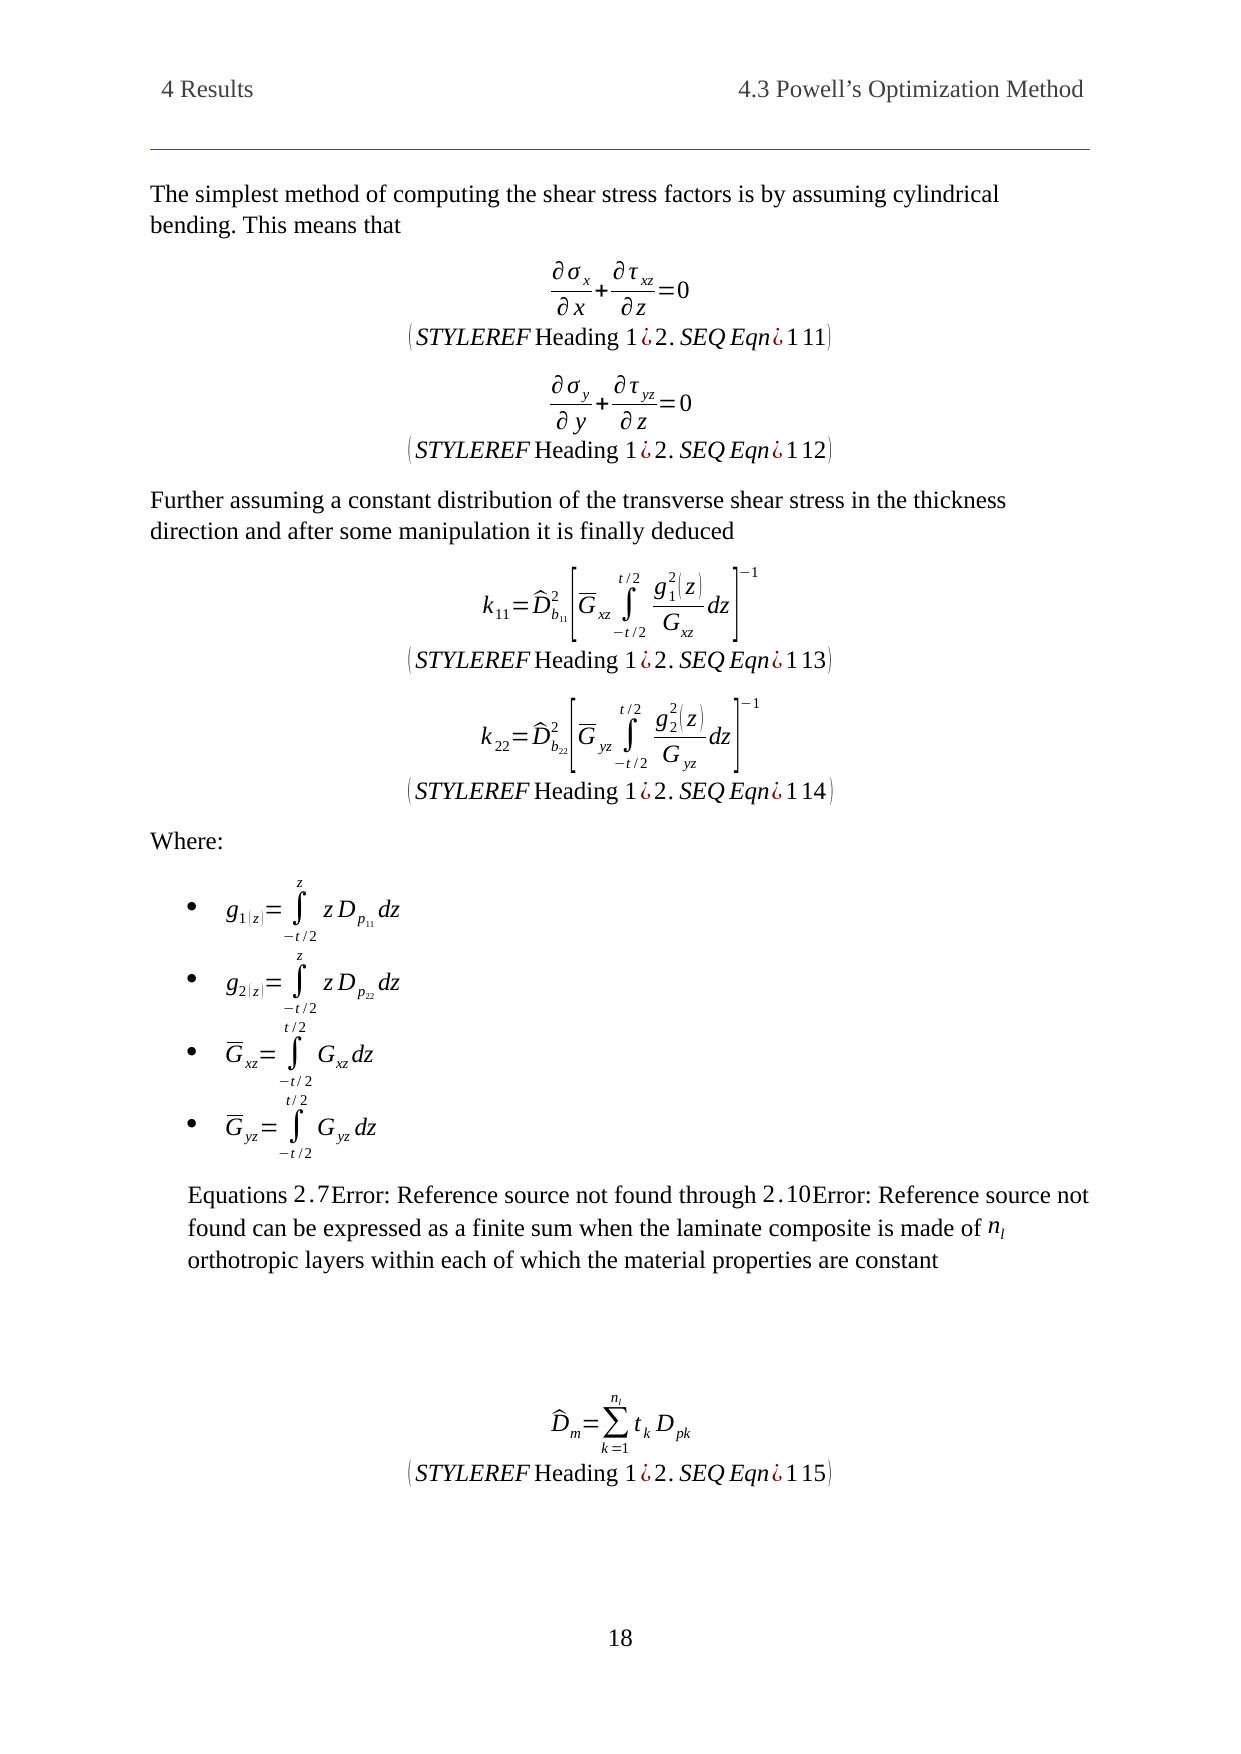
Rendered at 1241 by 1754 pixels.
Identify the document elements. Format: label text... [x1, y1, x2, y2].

text Equations through can be expressed as a finite sum when the laminate composite is made of orthotropic layers within each of which the material properties are constant [187, 1180, 1090, 1274]
text The simplest method of computing the shear stress factors is by assuming cylindrical bending. This means that [150, 179, 1090, 239]
text Further assuming a constant distribution of the transverse shear stress in the thickness direction and after some manipulation it is finally deduced [150, 485, 1090, 544]
text Where: [150, 826, 1090, 855]
